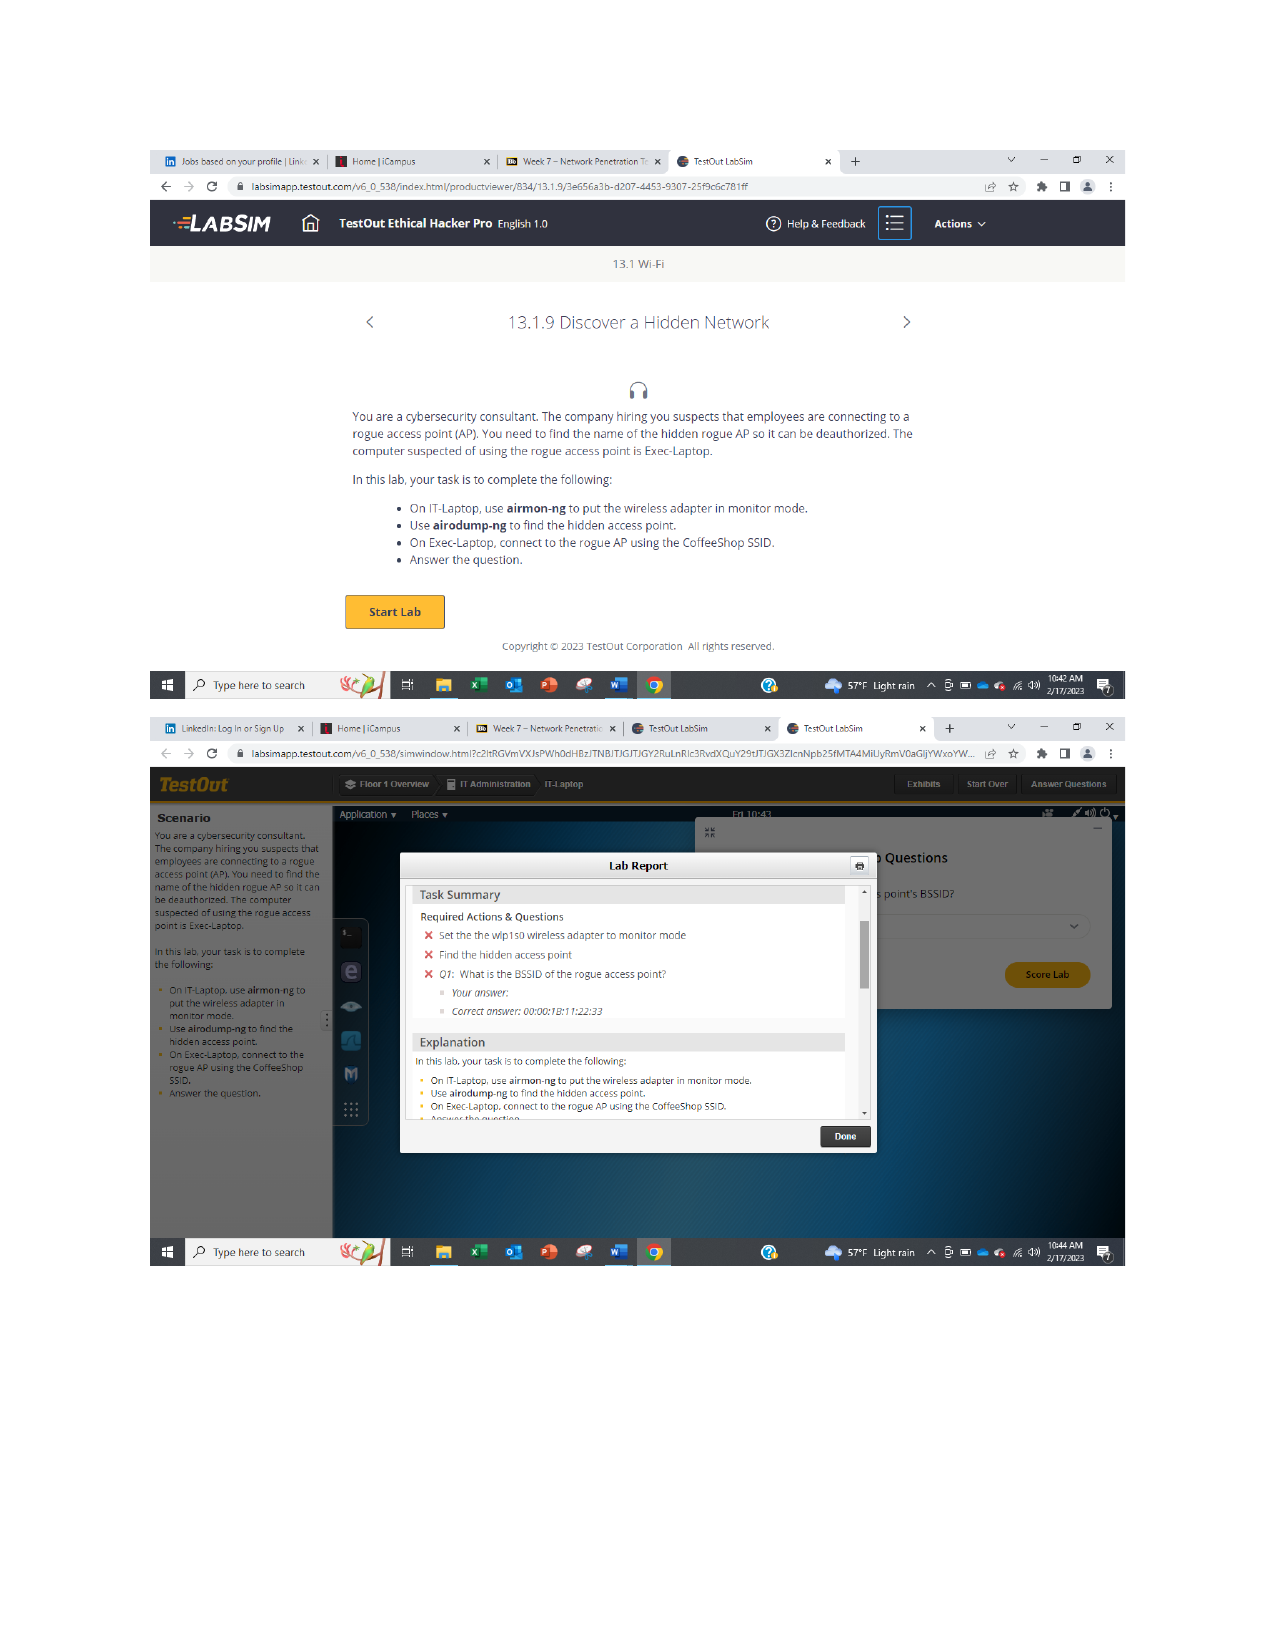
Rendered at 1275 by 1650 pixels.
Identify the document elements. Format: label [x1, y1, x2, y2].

picture [150, 150, 1125, 699]
picture [150, 717, 1125, 1266]
